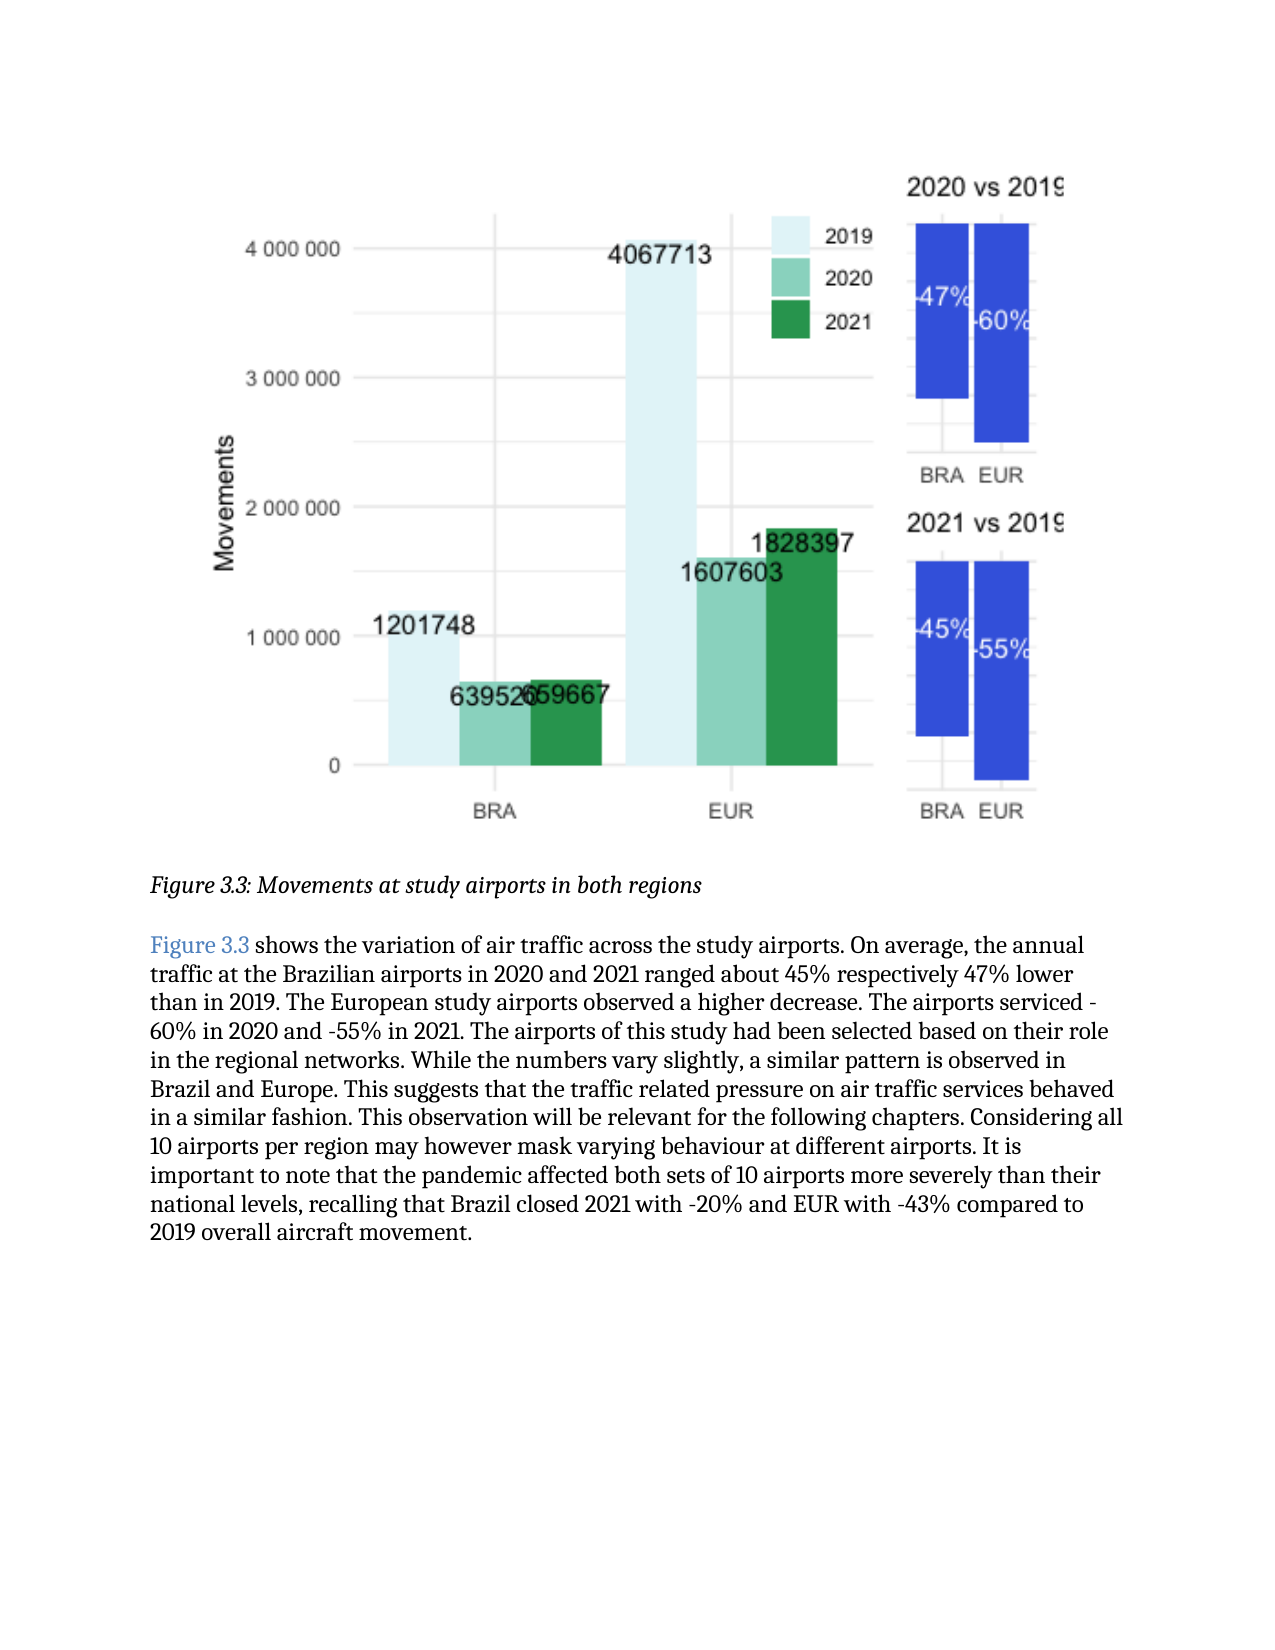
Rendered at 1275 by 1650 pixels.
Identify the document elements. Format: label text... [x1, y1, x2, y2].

picture [188, 150, 1064, 850]
text Figure 3.3 shows the variation of air traffic across the study airports. On average, the annual traffic at the Brazilian airports in 2020 and 2021 ranged about 45% respectively 47% lower than in 2019. The European study airports observed a higher decrease. The airports serviced -60% in 2020 and -55% in 2021. The airports of this study had been selected based on their role in the regional networks. While the numbers vary slightly, a similar pattern is observed in Brazil and Europe. This suggests that the traffic related pressure on air traffic services behaved in a similar fashion. This observation will be relevant for the following chapters. Considering all 10 airports per region may however mask varying behaviour at different airports. It is important to note that the pandemic affected both sets of 10 airports more severely than their national levels, recalling that Brazil closed 2021 with -20% and EUR with -43% compared to 2019 overall aircraft movement. [150, 931, 1125, 1247]
table_header Figure 3.3: Movements at study airports in both regions [139, 150, 1114, 912]
